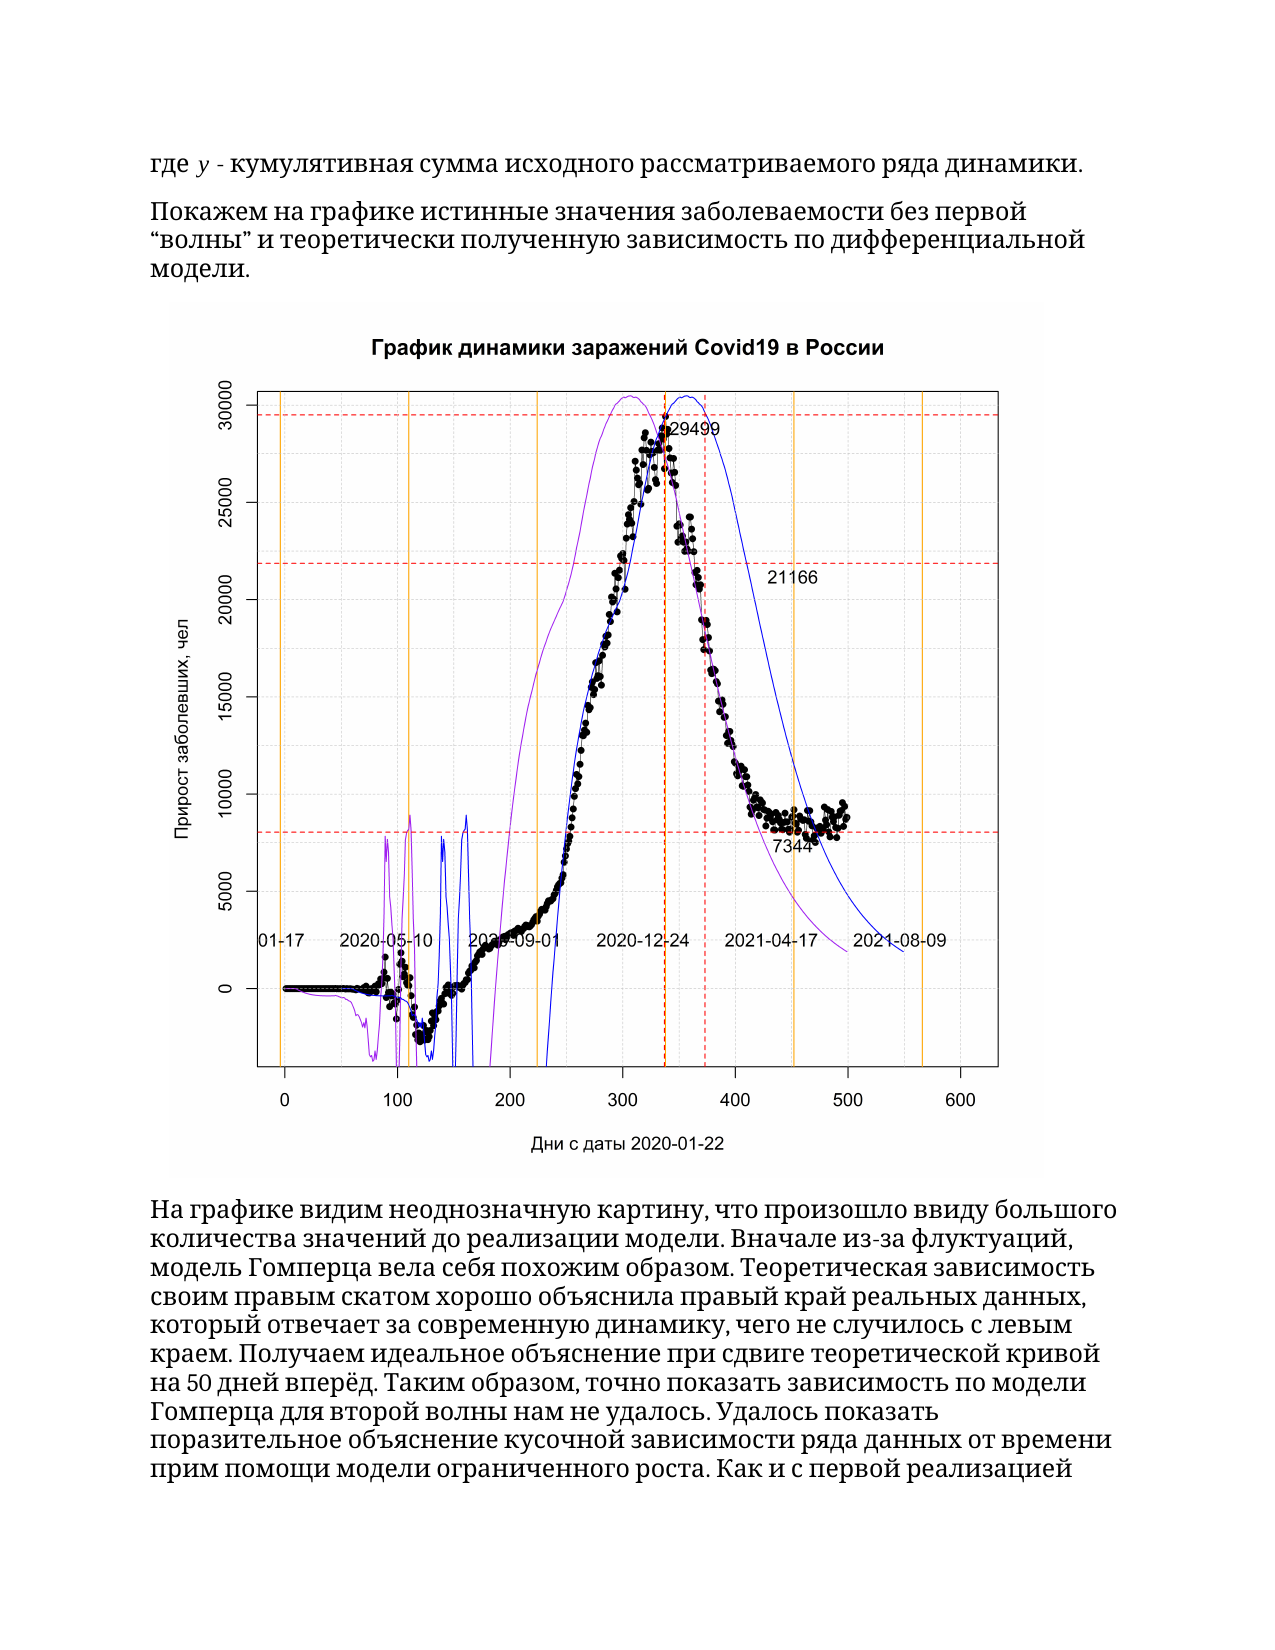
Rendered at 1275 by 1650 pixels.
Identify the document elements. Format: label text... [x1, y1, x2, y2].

text где - кумулятивная сумма исходного рассматриваемого ряда динамики. [150, 150, 1125, 179]
picture [168, 302, 1044, 1178]
text Покажем на графике истинные значения заболеваемости без первой “волны” и теоретически полученную зависимость по дифференциальной модели. [150, 197, 1125, 284]
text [150, 1196, 1125, 1484]
